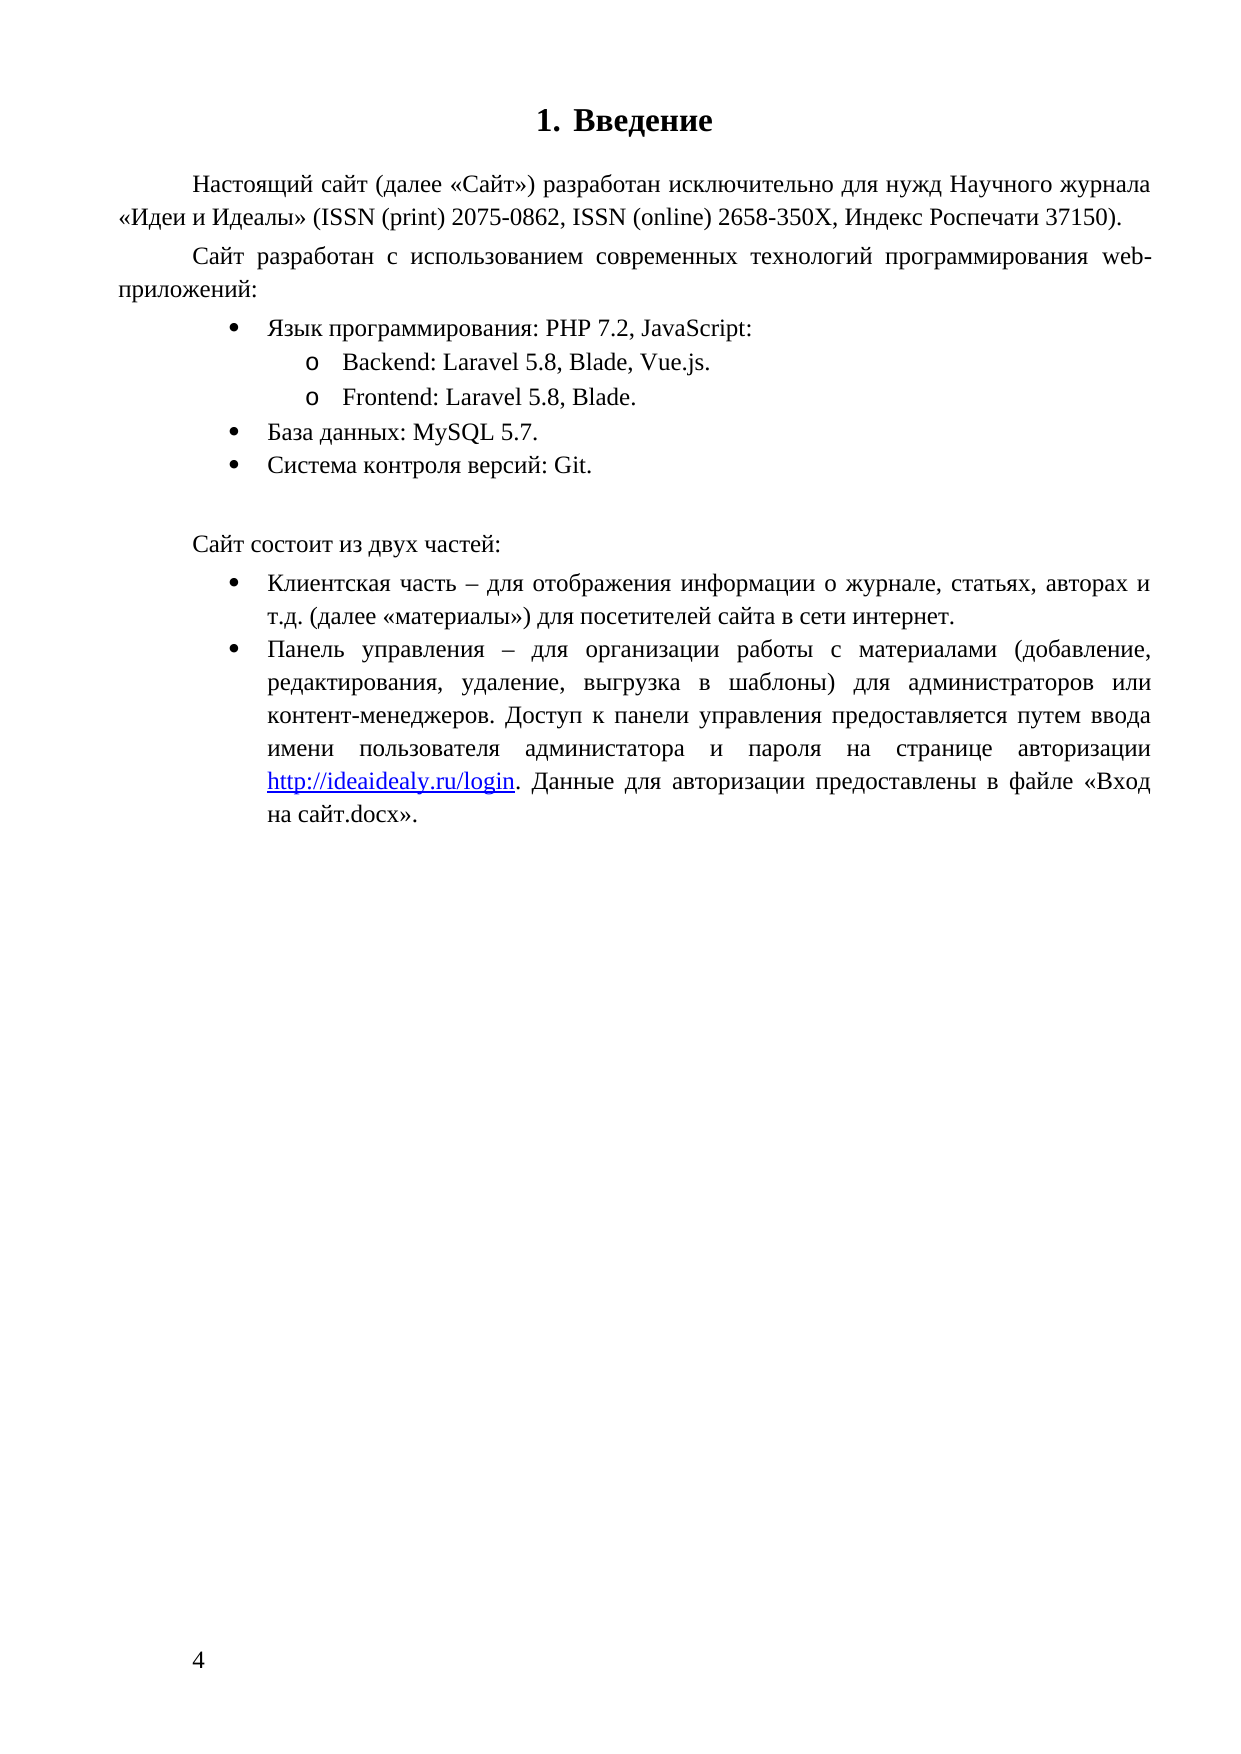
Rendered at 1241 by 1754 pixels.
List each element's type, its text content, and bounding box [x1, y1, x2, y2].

list Система контроля версий: Git. [229, 450, 1152, 479]
text Сайт разработан с использованием современных технологий программирования web-приложений: [118, 241, 1152, 303]
list Панель управления – для организации работы с материалами (добавление, редактирования, удаление, выгрузка в шаблоны) для администраторов или контент-менеджеров. Доступ к панели управления предоставляется путем ввода имени пользователя администатора и пароля на странице авторизации http://ideaidealy.ru/login. Данные для авторизации предоставлены в файле «Вход на сайт.docx». [229, 634, 1152, 828]
list База данных: MySQL 5.7. [229, 417, 1152, 446]
list Backend: Laravel 5.8, Blade, Vue.js. [304, 347, 1152, 377]
text Настоящий сайт (далее «Сайт») разработан исключительно для нужд Научного журнала «Идеи и Идеалы» (ISSN (print) 2075-0862, ISSN (online) 2658-350X, Индекс Роспечати 37150). [118, 169, 1152, 231]
text Сайт состоит из двух частей: [118, 529, 1152, 558]
list Язык программирования: PHP 7.2, JavaScript: [229, 313, 1152, 342]
list Frontend: Laravel 5.8, Blade. [304, 382, 1152, 413]
list Введение [97, 100, 1152, 138]
list Клиентская часть – для отображения информации о журнале, статьях, авторах и т.д. (далее «материалы») для посетителей сайта в сети интернет. [229, 568, 1152, 630]
